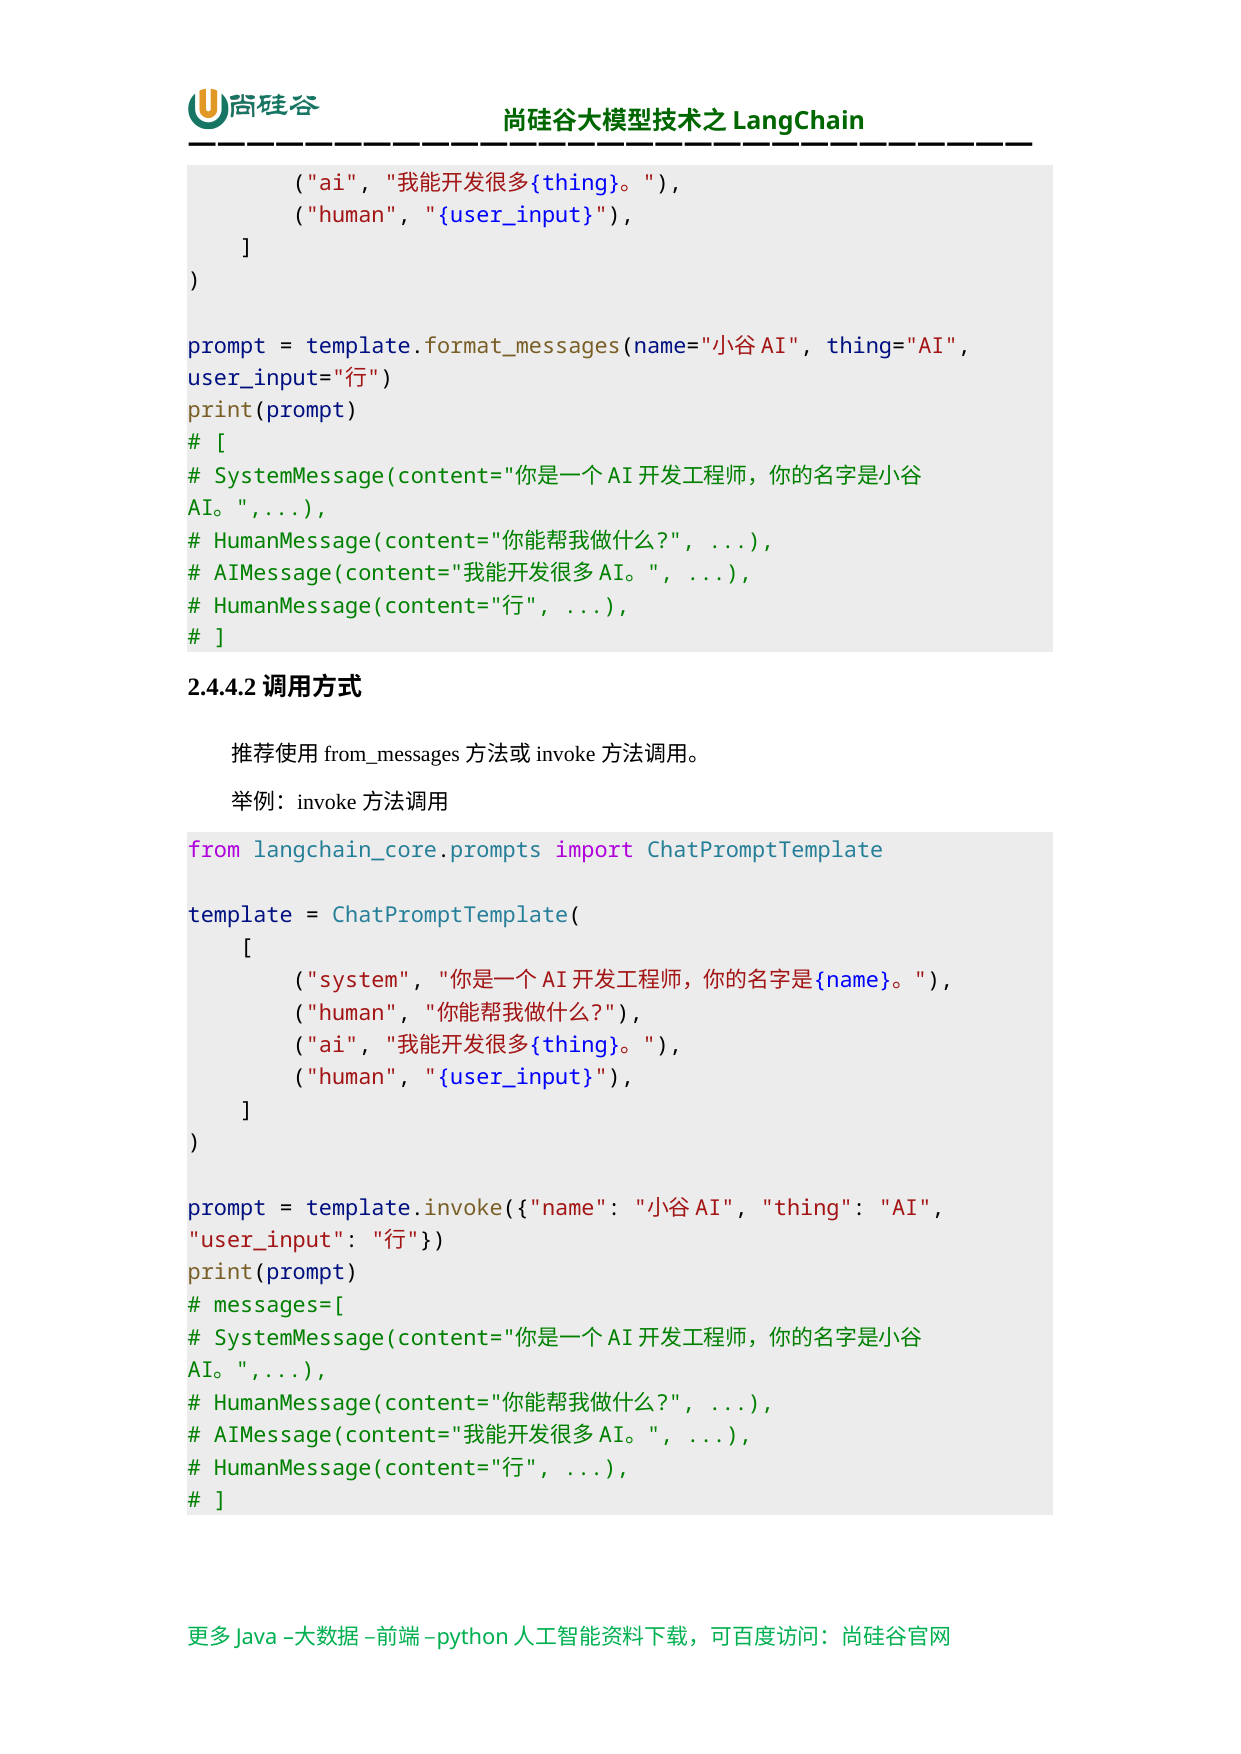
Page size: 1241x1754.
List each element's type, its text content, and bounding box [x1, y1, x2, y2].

text 调用方式 [187, 652, 1053, 717]
text from langchain_core.prompts import ChatPromptTemplate [187, 832, 1053, 865]
text prompt = template.invoke({"name": "小谷AI", "thing": "AI", "user_input": "行"}) [187, 1190, 1053, 1255]
text 举例：invoke 方法调用 [187, 784, 1053, 816]
text # SystemMessage(content="你是一个AI开发工程师，你的名字是小谷AI。",...), [187, 1320, 1053, 1385]
text print(prompt) [187, 392, 1053, 425]
text ("human", "你能帮我做什么?"), [187, 995, 1053, 1027]
text # ] [187, 620, 1053, 652]
text ("human", "{user_input}"), [187, 1060, 1053, 1092]
text # AIMessage(content="我能开发很多AI。", ...), [187, 1417, 1053, 1450]
text # HumanMessage(content="行", ...), [187, 587, 1053, 620]
text ) [187, 262, 1053, 295]
text ] [187, 230, 1053, 262]
text # HumanMessage(content="你能帮我做什么?", ...), [187, 1385, 1053, 1417]
text # messages=[ [187, 1287, 1053, 1320]
text ("ai", "我能开发很多{thing}。"), [187, 165, 1053, 197]
text ("ai", "我能开发很多{thing}。"), [187, 1027, 1053, 1060]
text [ [187, 930, 1053, 962]
text # [ [187, 425, 1053, 457]
text # AIMessage(content="我能开发很多AI。", ...), [187, 555, 1053, 587]
text # HumanMessage(content="你能帮我做什么?", ...), [187, 522, 1053, 555]
text prompt = template.format_messages(name="小谷AI", thing="AI", user_input="行") [187, 327, 1053, 392]
text ("human", "{user_input}"), [187, 197, 1053, 230]
text 推荐使用 from_messages 方法或 invoke 方法调用。 [187, 736, 1053, 768]
text print(prompt) [187, 1255, 1053, 1287]
picture [187, 88, 321, 130]
text template = ChatPromptTemplate( [187, 897, 1053, 930]
text # ] [187, 1482, 1053, 1515]
text ] [187, 1092, 1053, 1125]
text ) [187, 1125, 1053, 1157]
text # HumanMessage(content="行", ...), [187, 1450, 1053, 1482]
text # SystemMessage(content="你是一个AI开发工程师，你的名字是小谷AI。",...), [187, 457, 1053, 522]
text ("system", "你是一个AI开发工程师，你的名字是{name}。"), [187, 962, 1053, 995]
